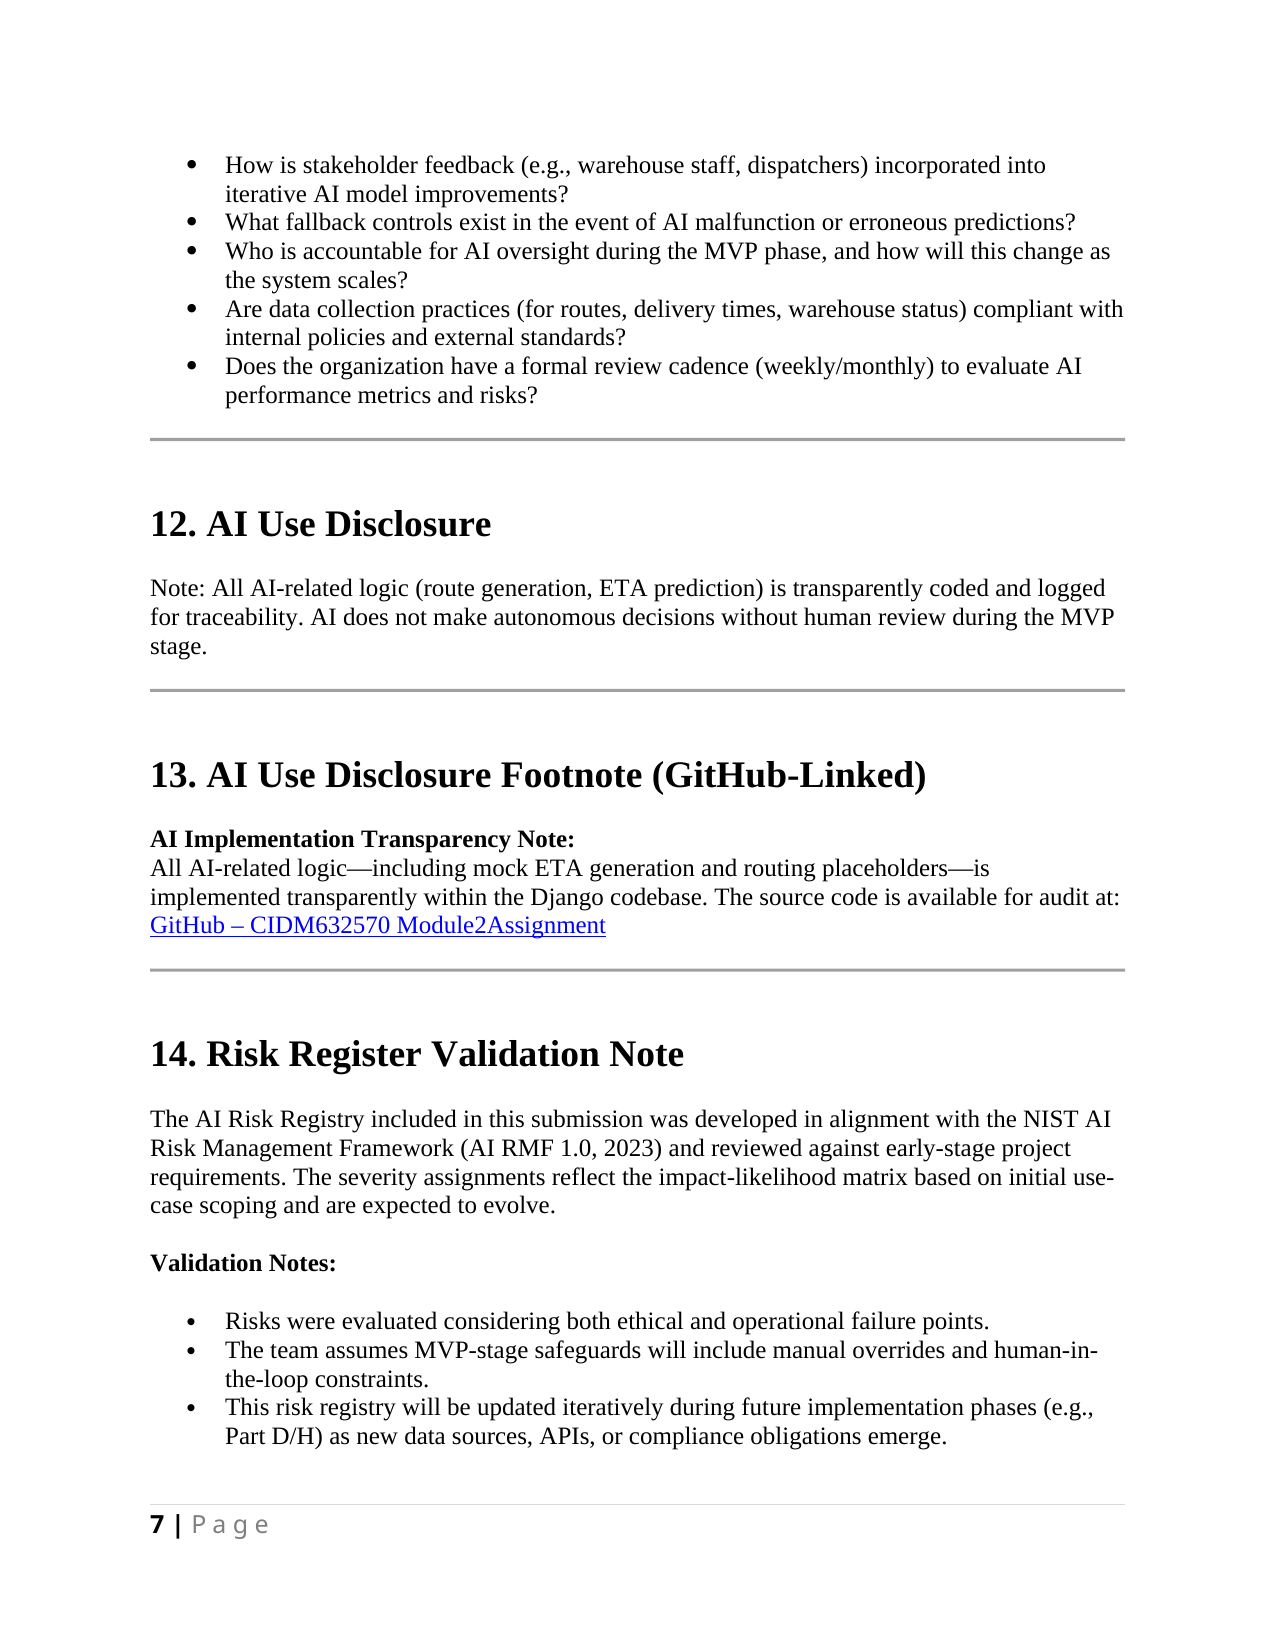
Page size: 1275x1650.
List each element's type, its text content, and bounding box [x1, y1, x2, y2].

list How is stakeholder feedback (e.g., warehouse staff, dispatchers) incorporated into iterative AI model improvements? [187, 150, 1125, 207]
list What fallback controls exist in the event of AI malfunction or erroneous predictions? [187, 207, 1125, 236]
text AI Implementation Transparency Note: All AI-related logic—including mock ETA generation and routing placeholders—is implemented transparently within the Django codebase. The source code is available for audit at: GitHub – CIDM632570 Module2Assignment [150, 824, 1125, 939]
text 13. AI Use Disclosure Footnote (GitHub-Linked) [150, 752, 1125, 795]
list This risk registry will be updated iteratively during future implementation phases (e.g., Part D/H) as new data sources, APIs, or compliance obligations emerge. [187, 1392, 1125, 1450]
list Who is accountable for AI oversight during the MVP phase, and how will this change as the system scales? [187, 236, 1125, 294]
list The team assumes MVP-stage safeguards will include manual overrides and human-in-the-loop constraints. [187, 1335, 1125, 1392]
list Are data collection practices (for routes, delivery times, warehouse status) compliant with internal policies and external standards? [187, 294, 1125, 351]
list Does the organization have a formal review cadence (weekly/monthly) to evaluate AI performance metrics and risks? [187, 351, 1125, 409]
list Risks were evaluated considering both ethical and operational failure points. [187, 1306, 1125, 1335]
text 14. Risk Register Validation Note [150, 1032, 1125, 1075]
text 12. AI Use Disclosure [150, 501, 1125, 544]
text Note: All AI-related logic (route generation, ETA prediction) is transparently coded and logged for traceability. AI does not make autonomous decisions without human review during the MVP stage. [150, 573, 1125, 660]
text The AI Risk Registry included in this submission was developed in alignment with the NIST AI Risk Management Framework (AI RMF 1.0, 2023) and reviewed against early-stage project requirements. The severity assignments reflect the impact-likelihood matrix based on initial use-case scoping and are expected to evolve. [150, 1104, 1125, 1219]
text Validation Notes: [150, 1248, 1125, 1277]
